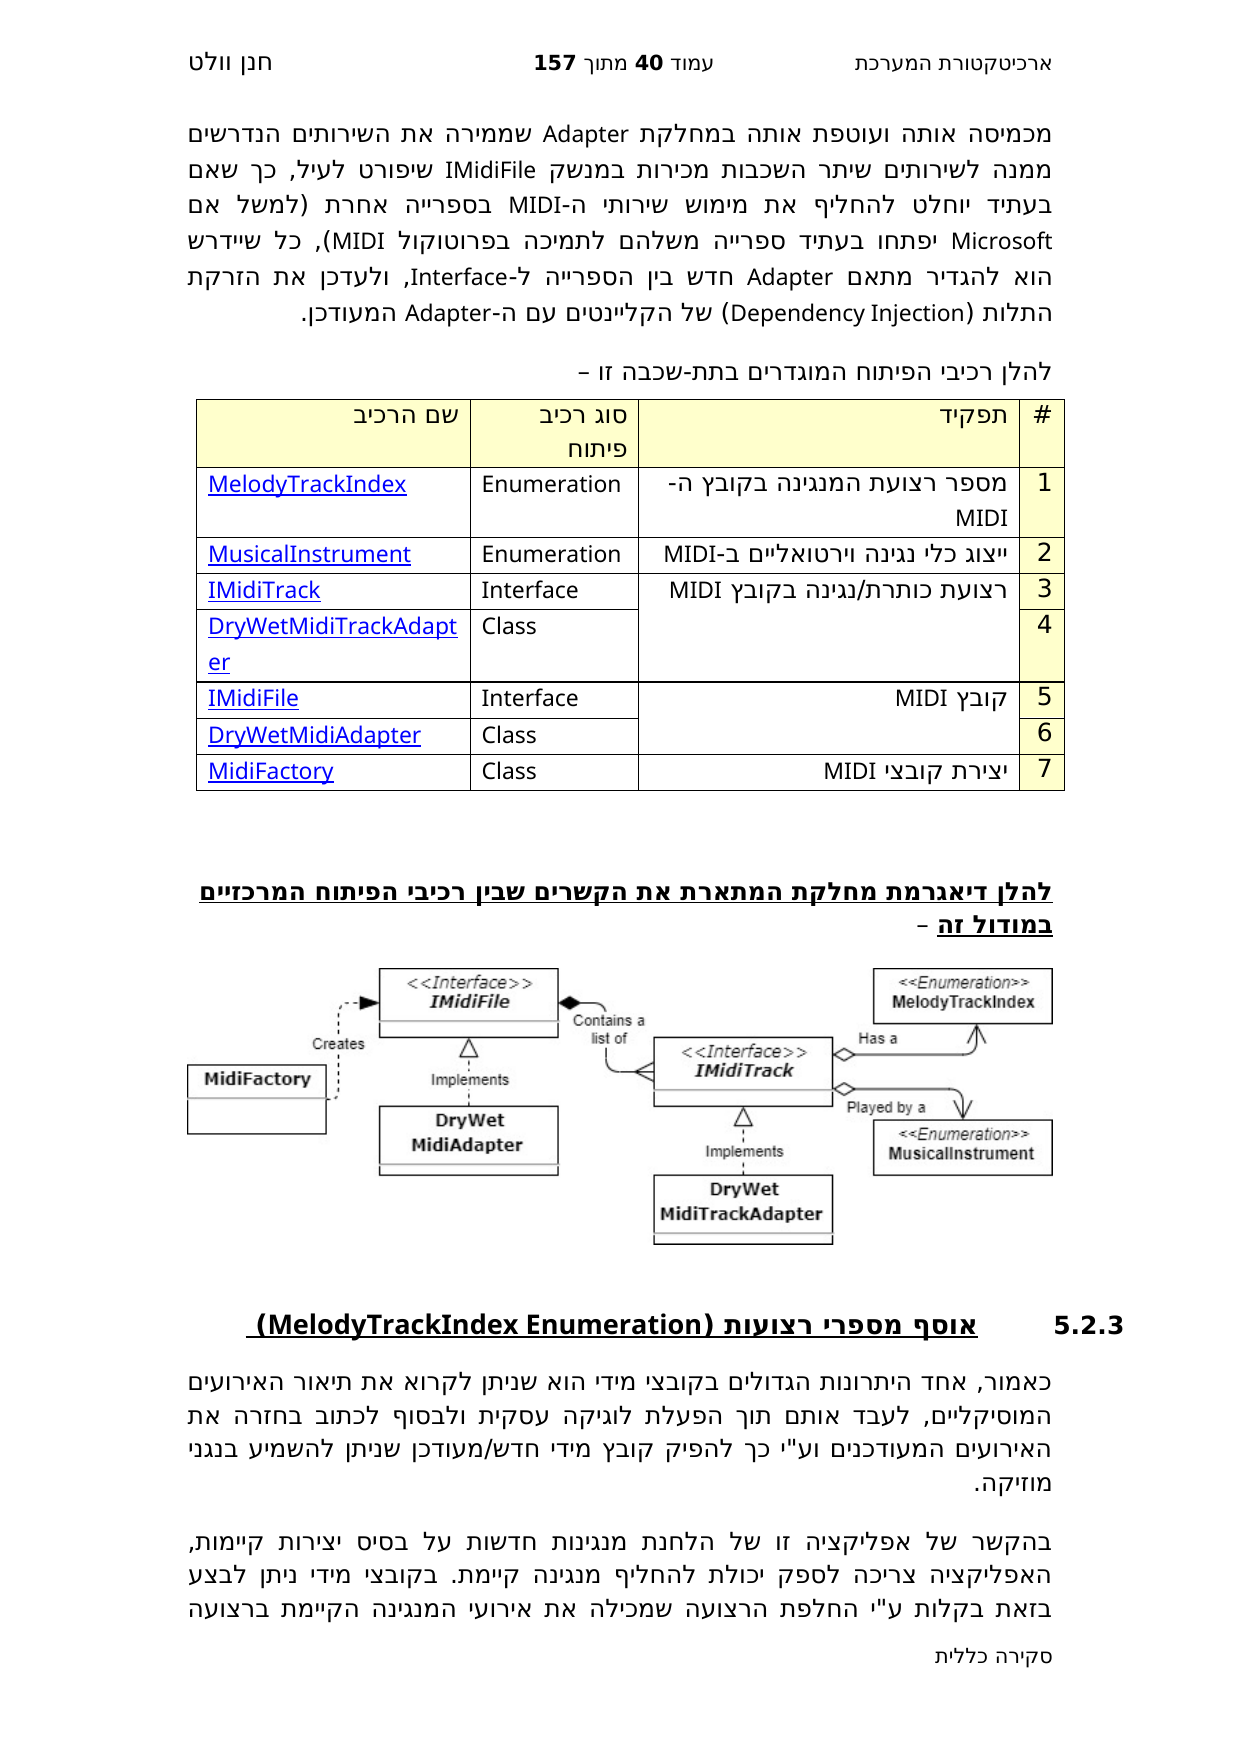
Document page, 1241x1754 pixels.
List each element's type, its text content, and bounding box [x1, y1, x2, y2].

table_cell MidiFactory [197, 755, 470, 790]
table_cell DryWetMidiAdapter [197, 719, 470, 754]
table_cell מספר רצועת המנגינה בקובץ ה-MIDI [639, 468, 1019, 537]
table_cell 2 [1020, 538, 1064, 573]
text להלן דיאגרמת מחלקת המתארת את הקשרים שבין רכיבי הפיתוח המרכזיים במודול זה – [187, 877, 1053, 939]
table_cell 7 [1020, 755, 1064, 790]
subtitle אוסף מספרי רצועות (MelodyTrackIndex Enumeration) [187, 1306, 1053, 1342]
table_cell קובץ MIDI [639, 683, 1019, 754]
table_cell 5 [1020, 683, 1064, 717]
table_header סוג רכיב פיתוח [471, 400, 638, 467]
table_cell יצירת קובצי MIDI [639, 755, 1019, 790]
table_cell Class [471, 755, 638, 790]
table_cell DryWetMidiTrackAdapter [197, 610, 470, 681]
table_cell Interface [471, 574, 638, 609]
table_cell רצועת כותרת/נגינה בקובץ MIDI [639, 574, 1019, 681]
text כאמור, אחד היתרונות הגדולים בקובצי מידי הוא שניתן לקרוא את תיאור האירועים המוסיקליים, לעבד אותם תוך הפעלת לוגיקה עסקית ולבסוף לכתוב בחזרה את האירועים המעודכנים וע"י כך להפיק קובץ מידי חדש/מעודכן שניתן להשמיע בנגני מוזיקה. [187, 1367, 1053, 1497]
table_cell 6 [1020, 719, 1064, 754]
table_cell Class [471, 719, 638, 754]
table_header # [1020, 400, 1064, 467]
table_cell MusicalInstrument [197, 538, 470, 573]
table_cell 1 [1020, 468, 1064, 537]
table_cell Interface [471, 683, 638, 717]
table_cell 4 [1020, 610, 1064, 681]
table_header תפקיד [639, 400, 1019, 467]
table_cell IMidiFile [197, 683, 470, 717]
table_header שם הרכיב [197, 400, 470, 467]
picture [187, 968, 1053, 1245]
table_cell Enumeration [471, 538, 638, 573]
table_cell Class [471, 610, 638, 681]
text להלן רכיבי הפיתוח המוגדרים בתת-שכבה זו – [187, 357, 1053, 387]
table_cell ייצוג כלי נגינה וירטואליים ב-MIDI [639, 538, 1019, 573]
table_cell IMidiTrack [197, 574, 470, 609]
table_cell 3 [1020, 574, 1064, 609]
table_cell MelodyTrackIndex [197, 468, 470, 537]
table_cell Enumeration [471, 468, 638, 537]
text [187, 118, 1053, 328]
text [187, 1527, 1053, 1623]
